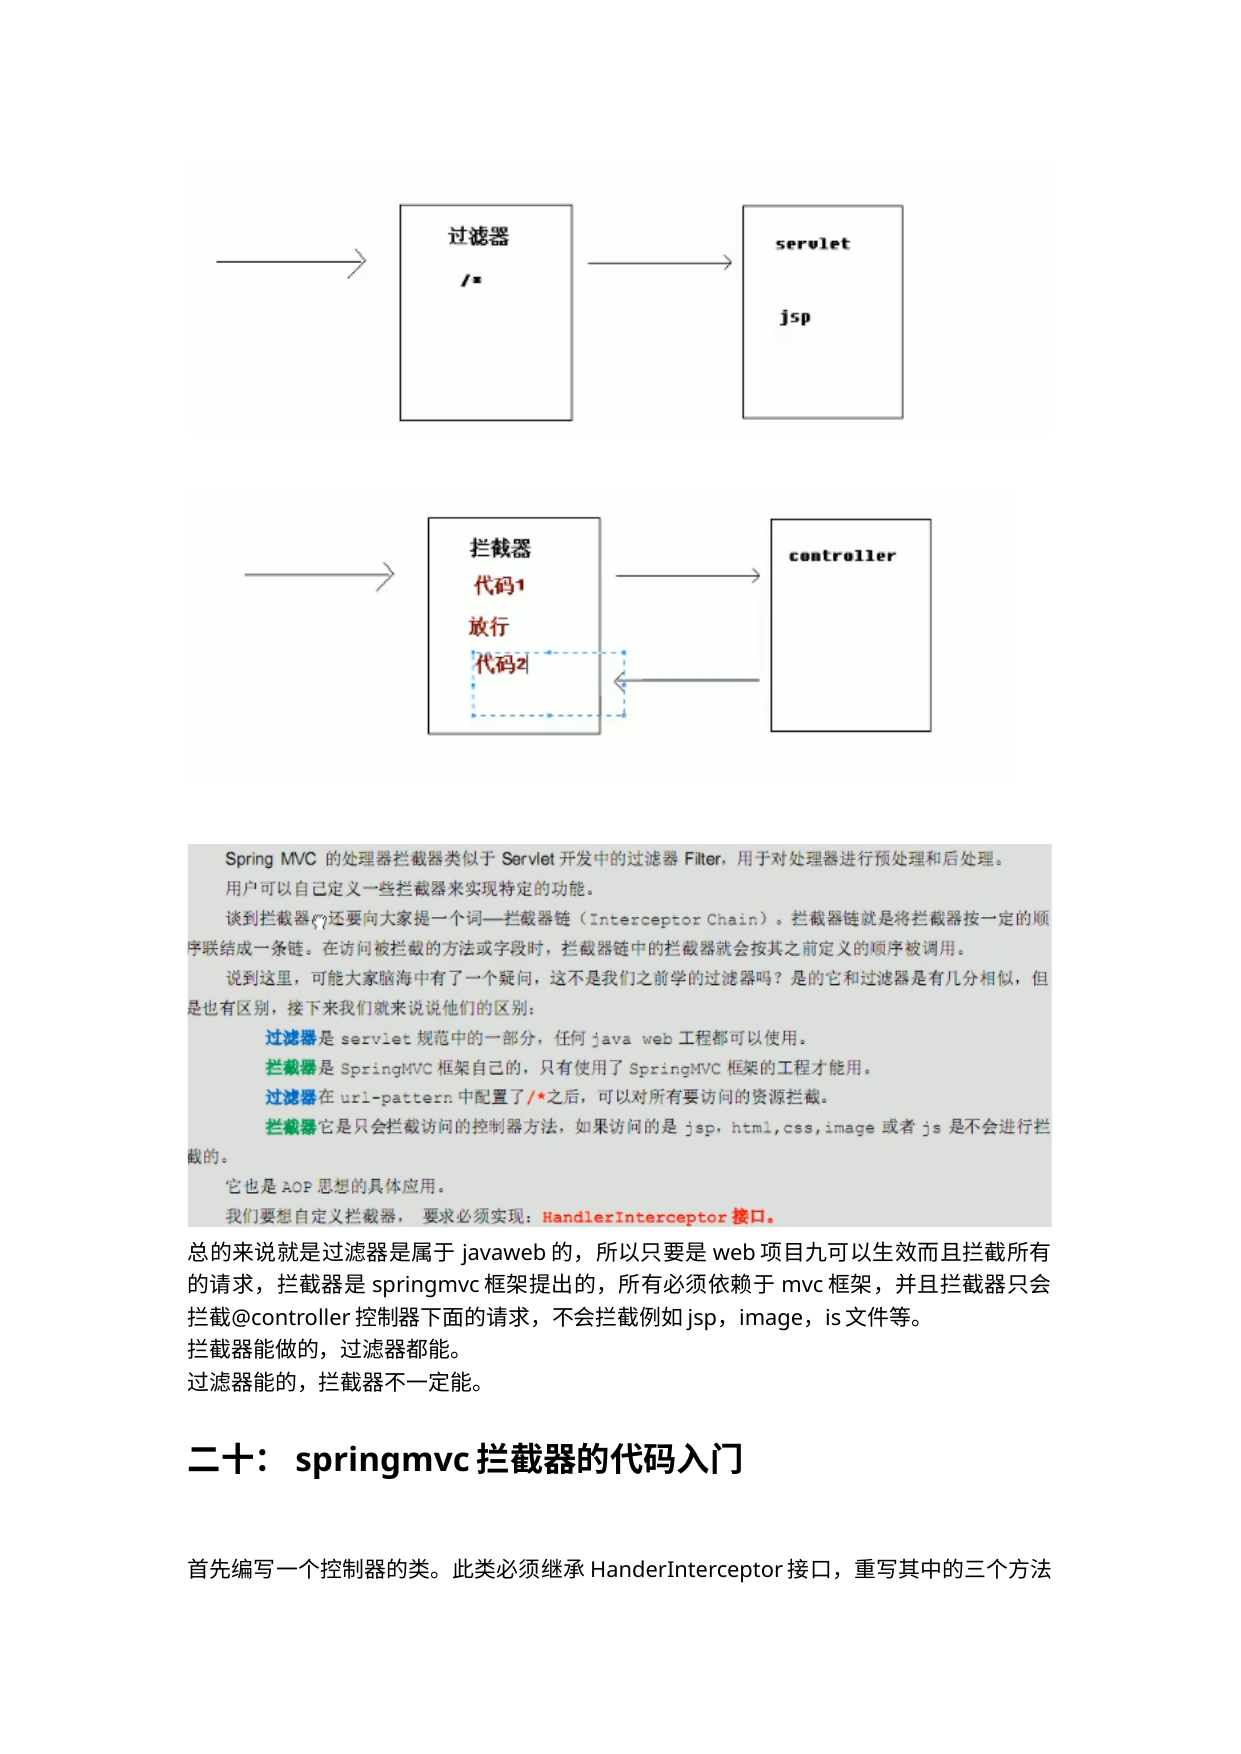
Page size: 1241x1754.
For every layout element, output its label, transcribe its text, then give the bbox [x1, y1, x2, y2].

text 过滤器能的，拦截器不一定能。 [187, 1364, 1053, 1397]
picture [187, 162, 1050, 434]
text 总的来说就是过滤器是属于javaweb的，所以只要是web项目九可以生效而且拦截所有的请求，拦截器是springmvc框架提出的，所有必须依赖于mvc框架，并且拦截器只会拦截@controller控制器下面的请求，不会拦截例如jsp，image，is文件等。 [187, 1234, 1053, 1332]
text 拦截器能做的，过滤器都能。 [187, 1332, 1053, 1364]
picture [187, 844, 1053, 1227]
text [187, 1551, 1053, 1584]
picture [187, 487, 1015, 781]
subtitle 二十： springmvc拦截器的代码入门 [187, 1424, 1053, 1489]
